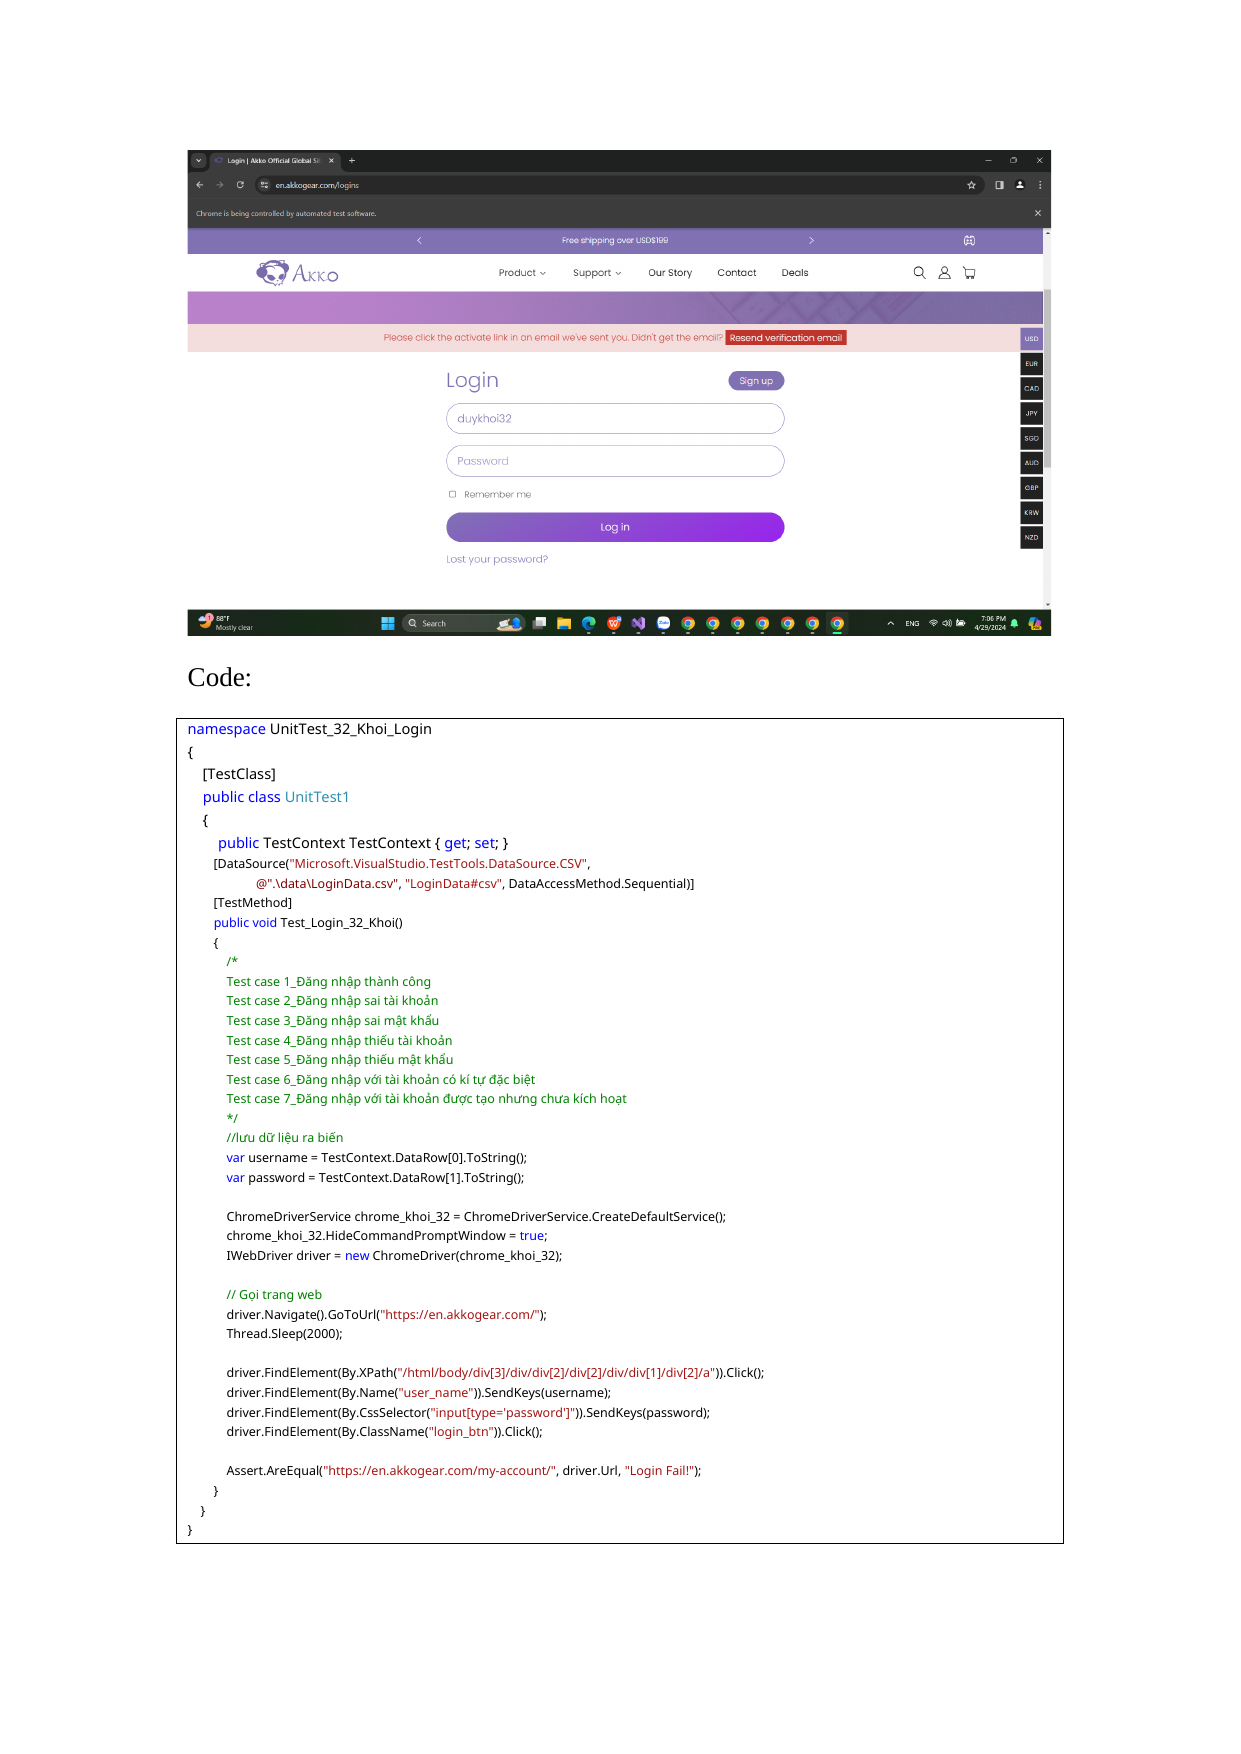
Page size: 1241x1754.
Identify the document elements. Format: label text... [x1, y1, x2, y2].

table_header namespace UnitTest_32_Khoi_Login { [TestClass] public class UnitTest1 { public TestContext TestContext { get; set; } [DataSource("Microsoft.VisualStudio.TestTools.DataSource.CSV", @".\data\LoginData.csv", "LoginData#csv", DataAccessMethod.Sequential)] [TestMethod] public void Test_Login_32_Khoi() { /* Test case 1_Đăng nhập thành công Test case 2_Đăng nhập sai tài khoản Test case 3_Đăng nhập sai mật khẩu Test case 4_Đăng nhập thiếu tài khoản Test case 5_Đăng nhập thiếu mật khẩu Test case 6_Đăng nhập với tài khoản có kí tự đặc biệt Test case 7_Đăng nhập với tài khoản được tạo nhưng chưa kích hoạt */ //lưu dữ liệu ra biến var username = TestContext.DataRow[0].ToString(); var password = TestContext.DataRow[1].ToString(); ChromeDriverService chrome_khoi_32 = ChromeDriverService.CreateDefaultService(); chrome_khoi_32.HideCommandPromptWindow = true; IWebDriver driver = new ChromeDriver(chrome_khoi_32); // Gọi trang web driver.Navigate().GoToUrl("https://en.akkogear.com/"); Thread.Sleep(2000); driver.FindElement(By.XPath("/html/body/div[3]/div/div[2]/div[2]/div/div[1]/div[2]/a")).Click(); driver.FindElement(By.Name("user_name")).SendKeys(username); driver.FindElement(By.CssSelector("input[type='password']")).SendKeys(password); driver.FindElement(By.ClassName("login_btn")).Click(); Assert.AreEqual("https://en.akkogear.com/my-account/", driver.Url, "Login Fail!"); } } } [177, 719, 1063, 1543]
list Code: [187, 661, 1053, 692]
picture [187, 150, 1052, 636]
